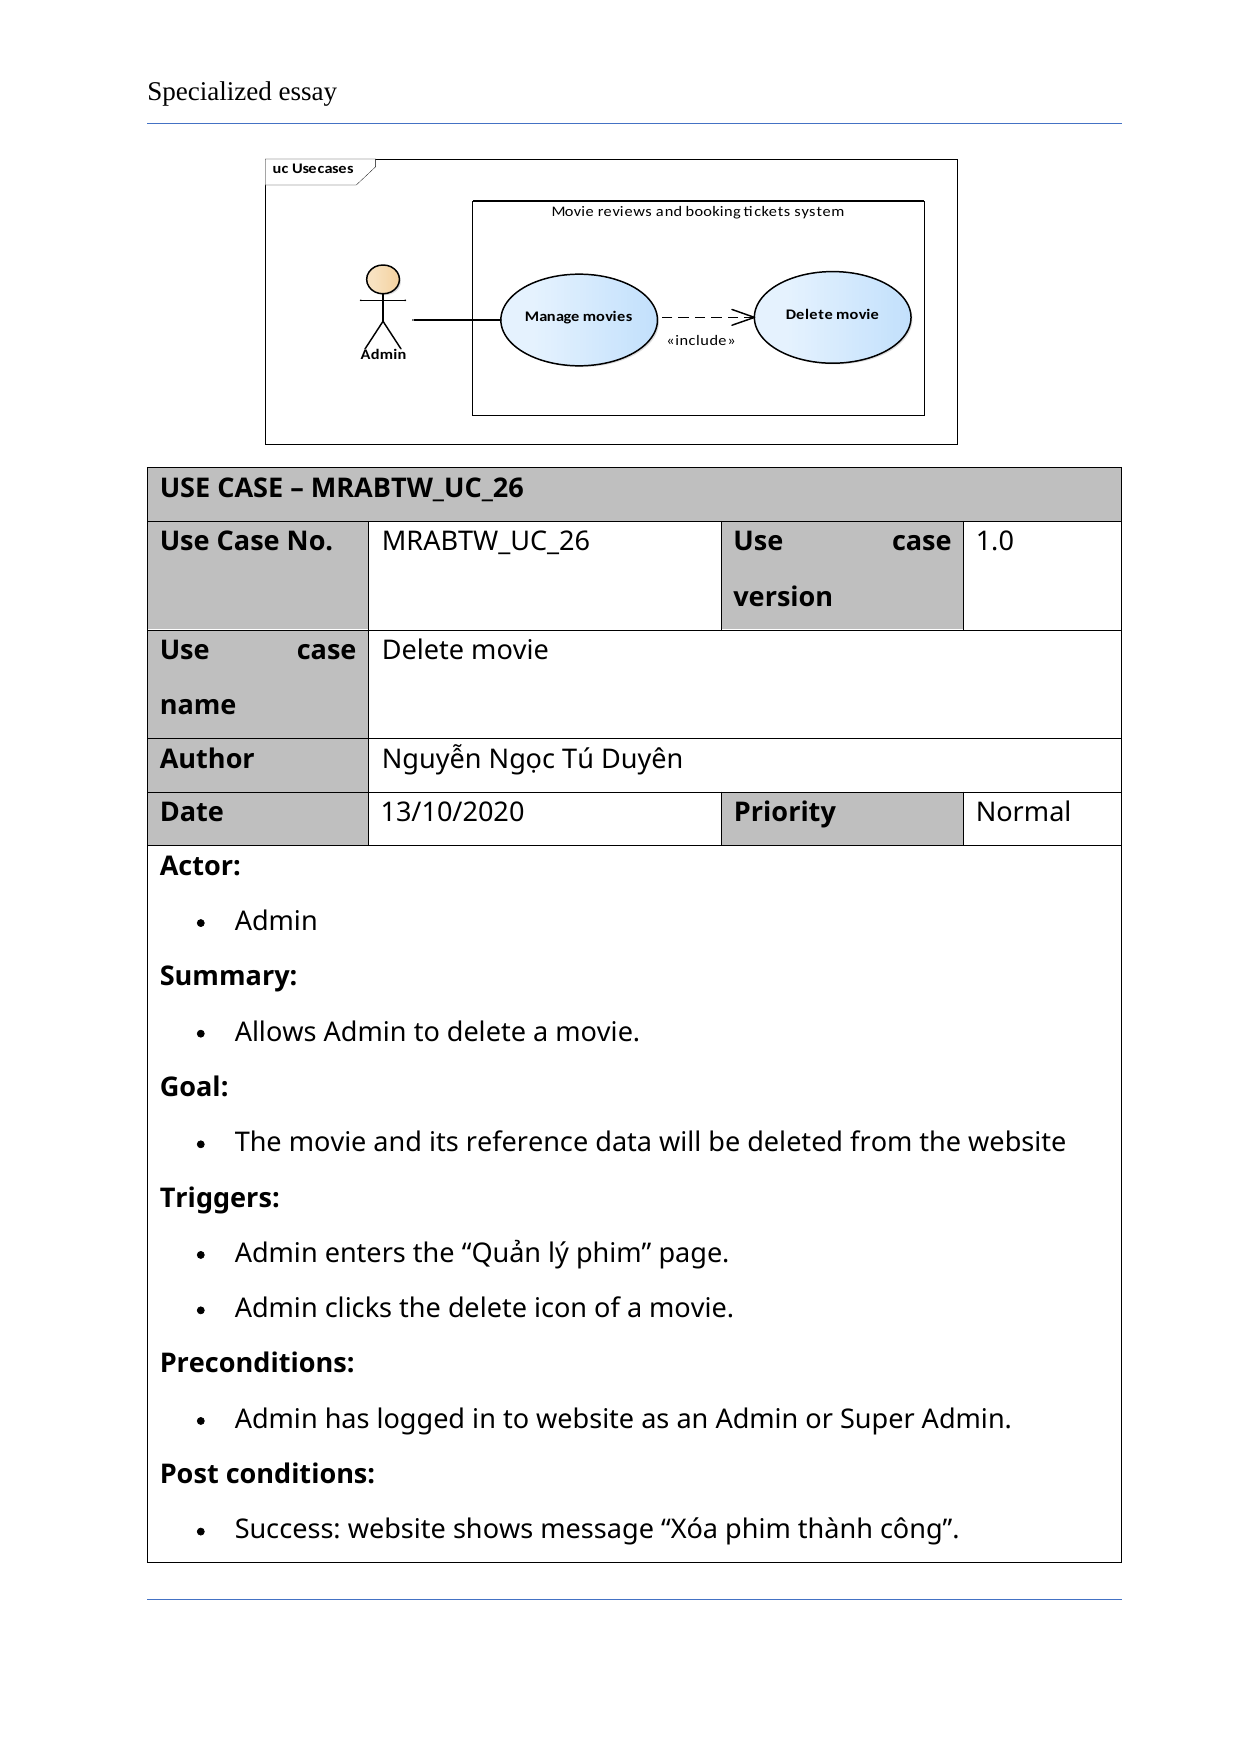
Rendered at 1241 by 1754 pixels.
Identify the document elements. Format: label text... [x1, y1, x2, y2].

table_cell Author [148, 739, 368, 792]
table_cell Priority [722, 793, 963, 845]
table_cell Use case version [722, 522, 963, 629]
table_cell 1.0 [964, 522, 1121, 629]
table_cell Use case name [148, 631, 368, 738]
table_header USE CASE – MRABTW_UC_26 [148, 468, 1121, 521]
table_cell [148, 846, 1121, 1562]
table_cell 13/10/2020 [369, 793, 721, 845]
table_cell Normal [964, 793, 1121, 845]
table_cell Date [148, 793, 368, 845]
table_cell Nguyễn Ngọc Tú Duyên [369, 739, 1121, 792]
table_cell MRABTW_UC_26 [369, 522, 721, 629]
table_cell Delete movie [369, 631, 1121, 738]
table_cell Use Case No. [148, 522, 368, 629]
